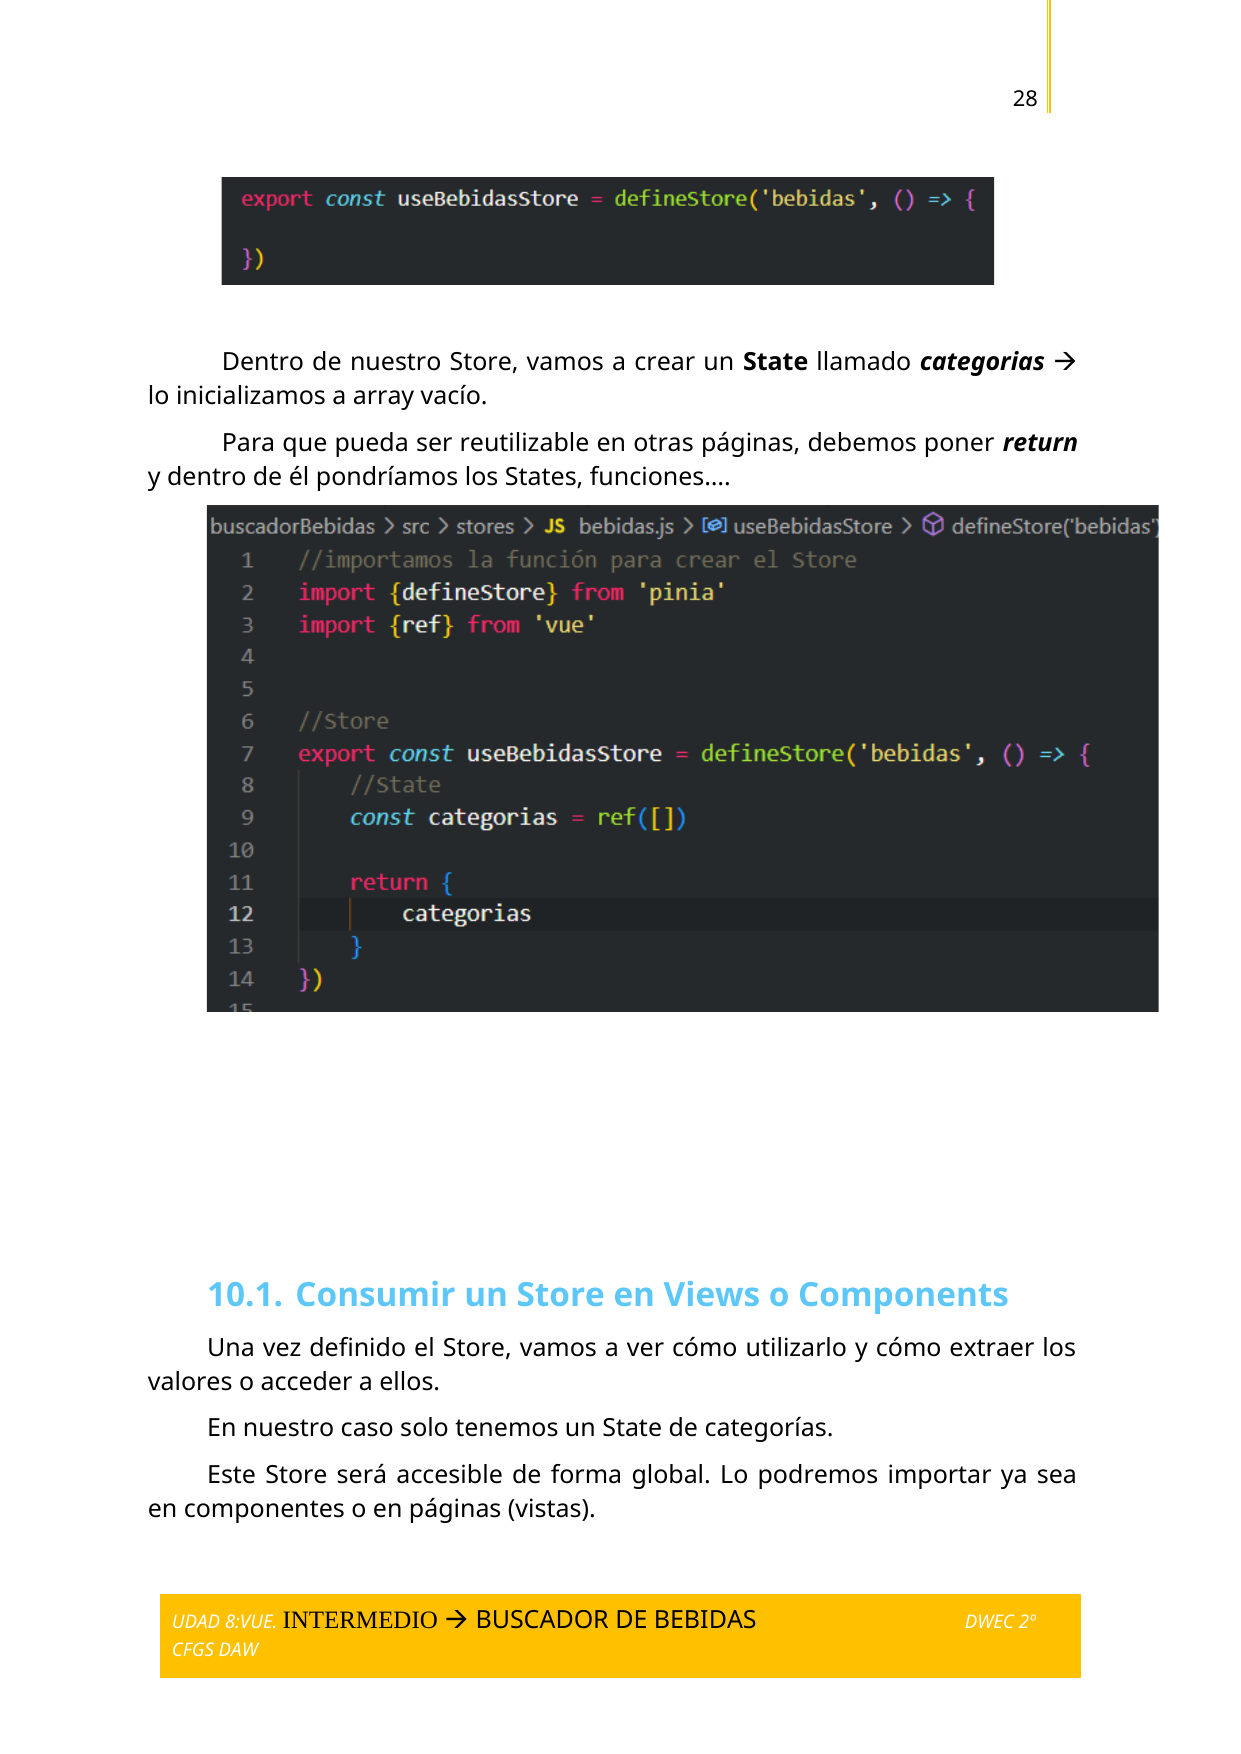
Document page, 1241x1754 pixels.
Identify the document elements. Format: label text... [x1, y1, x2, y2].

text Para que pueda ser reutilizable en otras páginas, debemos poner return y dentro de él pondríamos los States, funciones…. [148, 424, 1078, 492]
picture [206, 505, 1159, 1012]
text Este Store será accesible de forma global. Lo podremos importar ya sea en componentes o en páginas (vistas). [148, 1456, 1078, 1524]
subtitle Consumir un Store en Views o Components [207, 1271, 1078, 1317]
text Una vez definido el Store, vamos a ver cómo utilizarlo y cómo extraer los valores o acceder a ellos. [148, 1329, 1078, 1397]
text Dentro de nuestro Store, vamos a crear un State llamado categorias lo inicializamos a array vacío. [148, 344, 1078, 412]
text En nuestro caso solo tenemos un State de categorías. [148, 1410, 1078, 1444]
picture [221, 177, 995, 285]
